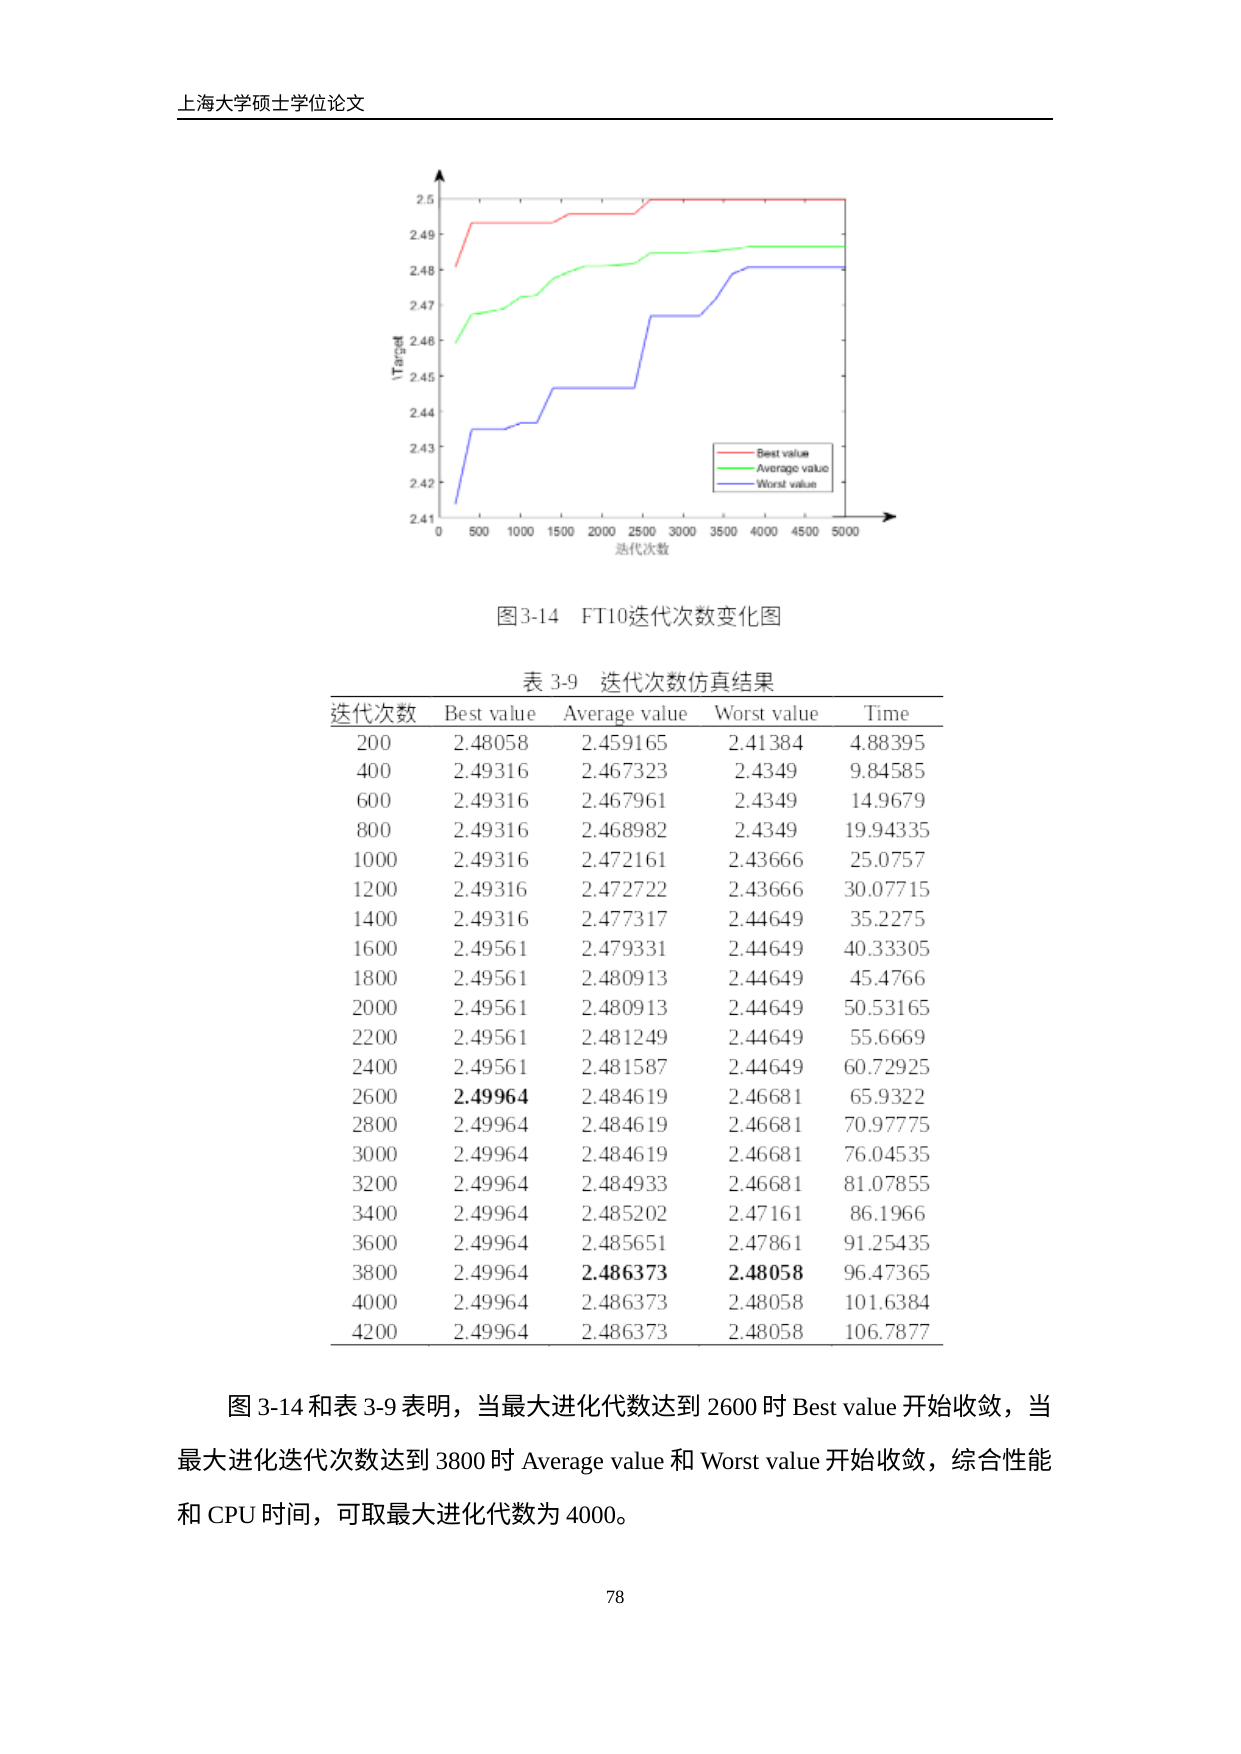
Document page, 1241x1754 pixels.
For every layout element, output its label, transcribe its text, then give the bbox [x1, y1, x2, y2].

text 图3-14和表3-9表明，当最大进化代数达到2600时Best value开始收敛，当最大进化迭代次数达到3800时Average value和Worst value开始收敛，综合性能和CPU时间，可取最大进化代数为4000。 [177, 1386, 1053, 1531]
